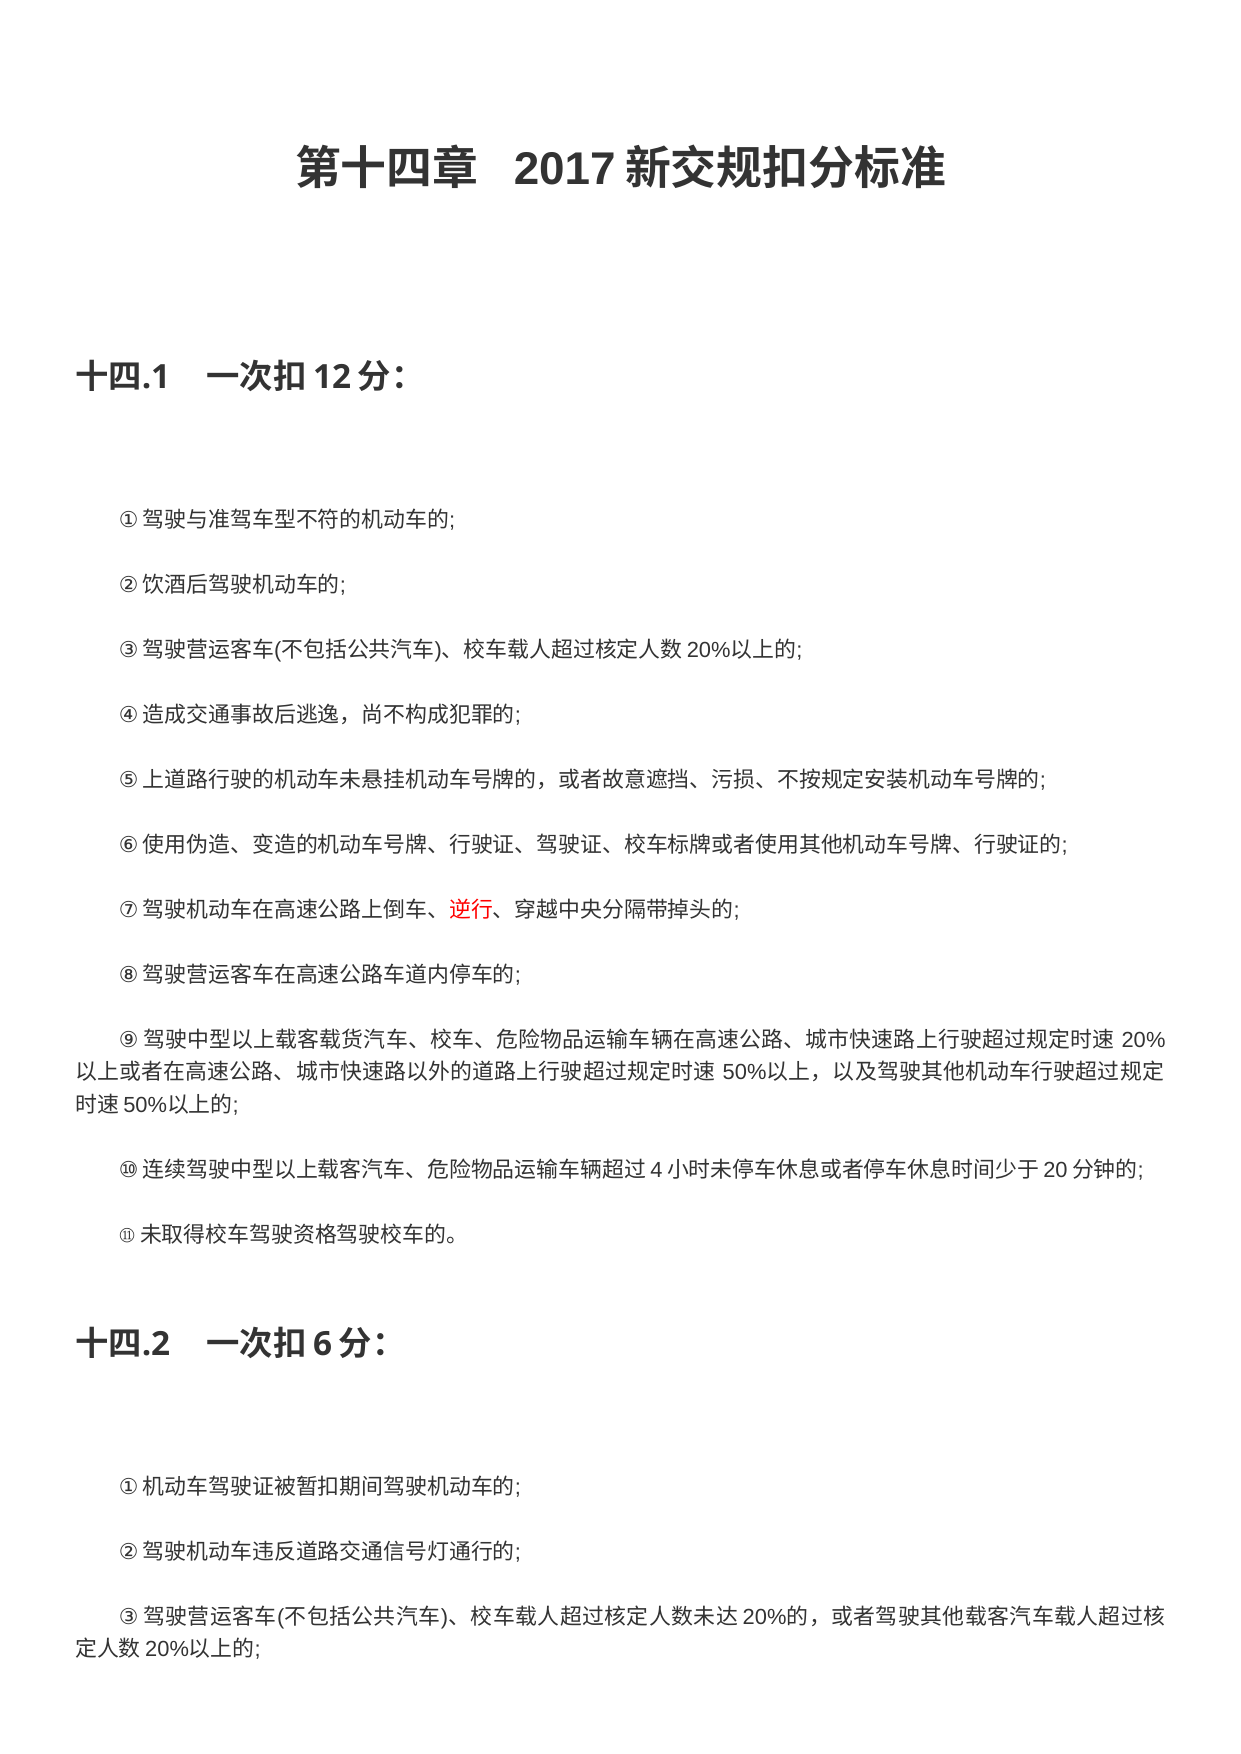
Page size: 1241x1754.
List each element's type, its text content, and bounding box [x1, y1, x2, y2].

text ③驾驶营运客车(不包括公共汽车)、校车载人超过核定人数20%以上的; [75, 631, 1165, 664]
text ⑩连续驾驶中型以上载客汽车、危险物品运输车辆超过4小时未停车休息或者停车休息时间少于20分钟的; [75, 1151, 1165, 1184]
subtitle 一次扣6分： [75, 1308, 1165, 1373]
text ①驾驶与准驾车型不符的机动车的; [75, 501, 1165, 534]
text ⑪未取得校车驾驶资格驾驶校车的。 [75, 1216, 1165, 1249]
text ②驾驶机动车违反道路交通信号灯通行的; [75, 1533, 1165, 1566]
text ⑧驾驶营运客车在高速公路车道内停车的; [75, 956, 1165, 989]
text ⑥使用伪造、变造的机动车号牌、行驶证、驾驶证、校车标牌或者使用其他机动车号牌、行驶证的; [75, 826, 1165, 859]
text ①机动车驾驶证被暂扣期间驾驶机动车的; [75, 1468, 1165, 1501]
subtitle 一次扣12分： [75, 342, 1165, 407]
subtitle 2017新交规扣分标准 [75, 116, 1165, 214]
text ⑨驾驶中型以上载客载货汽车、校车、危险物品运输车辆在高速公路、城市快速路上行驶超过规定时速20%以上或者在高速公路、城市快速路以外的道路上行驶超过规定时速50%以上，以及驾驶其他机动车行驶超过规定时速50%以上的; [75, 1021, 1165, 1119]
text ④造成交通事故后逃逸，尚不构成犯罪的; [75, 696, 1165, 729]
text ⑤上道路行驶的机动车未悬挂机动车号牌的，或者故意遮挡、污损、不按规定安装机动车号牌的; [75, 761, 1165, 794]
text ②饮酒后驾驶机动车的; [75, 566, 1165, 599]
text ③驾驶营运客车(不包括公共汽车)、校车载人超过核定人数未达20%的，或者驾驶其他载客汽车载人超过核定人数20%以上的; [75, 1598, 1165, 1663]
text ⑦驾驶机动车在高速公路上倒车、逆行、穿越中央分隔带掉头的; [75, 891, 1165, 924]
